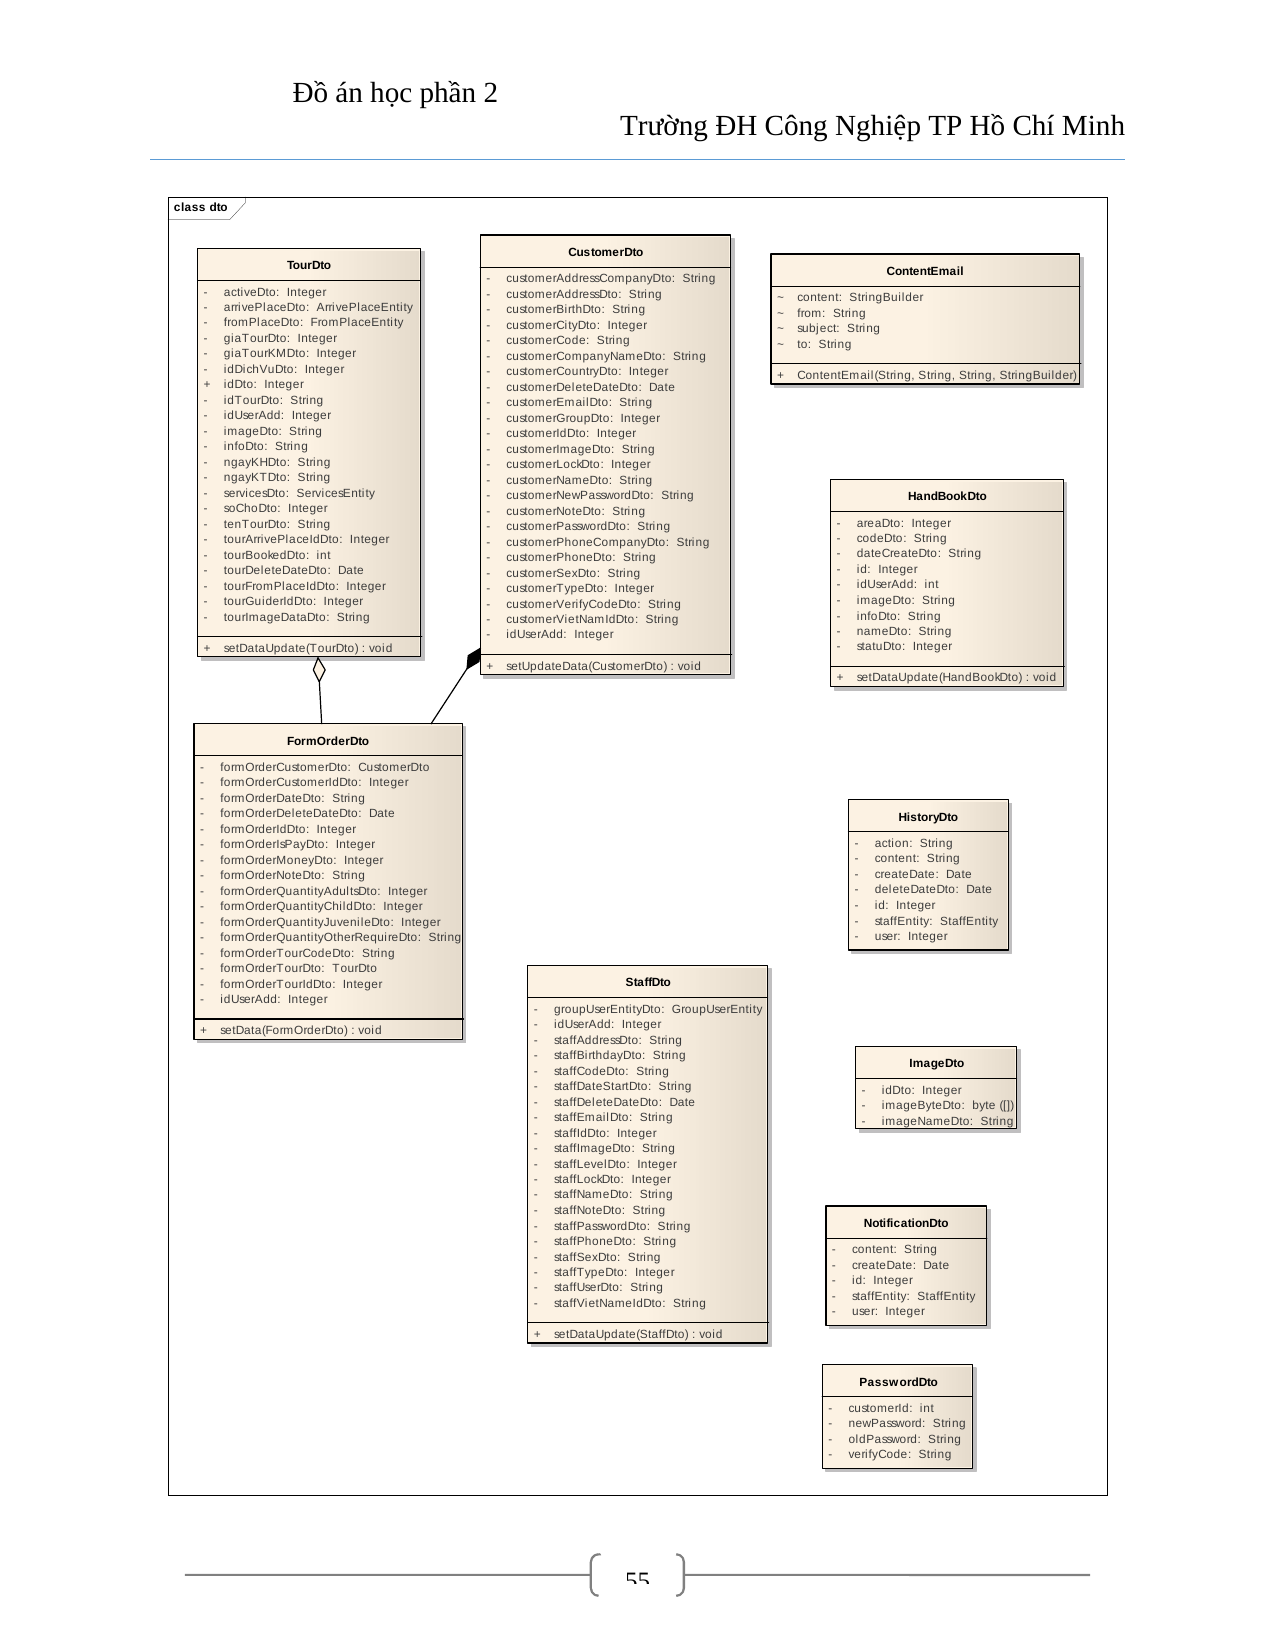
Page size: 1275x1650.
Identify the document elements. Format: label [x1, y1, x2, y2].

text [150, 193, 1125, 1499]
